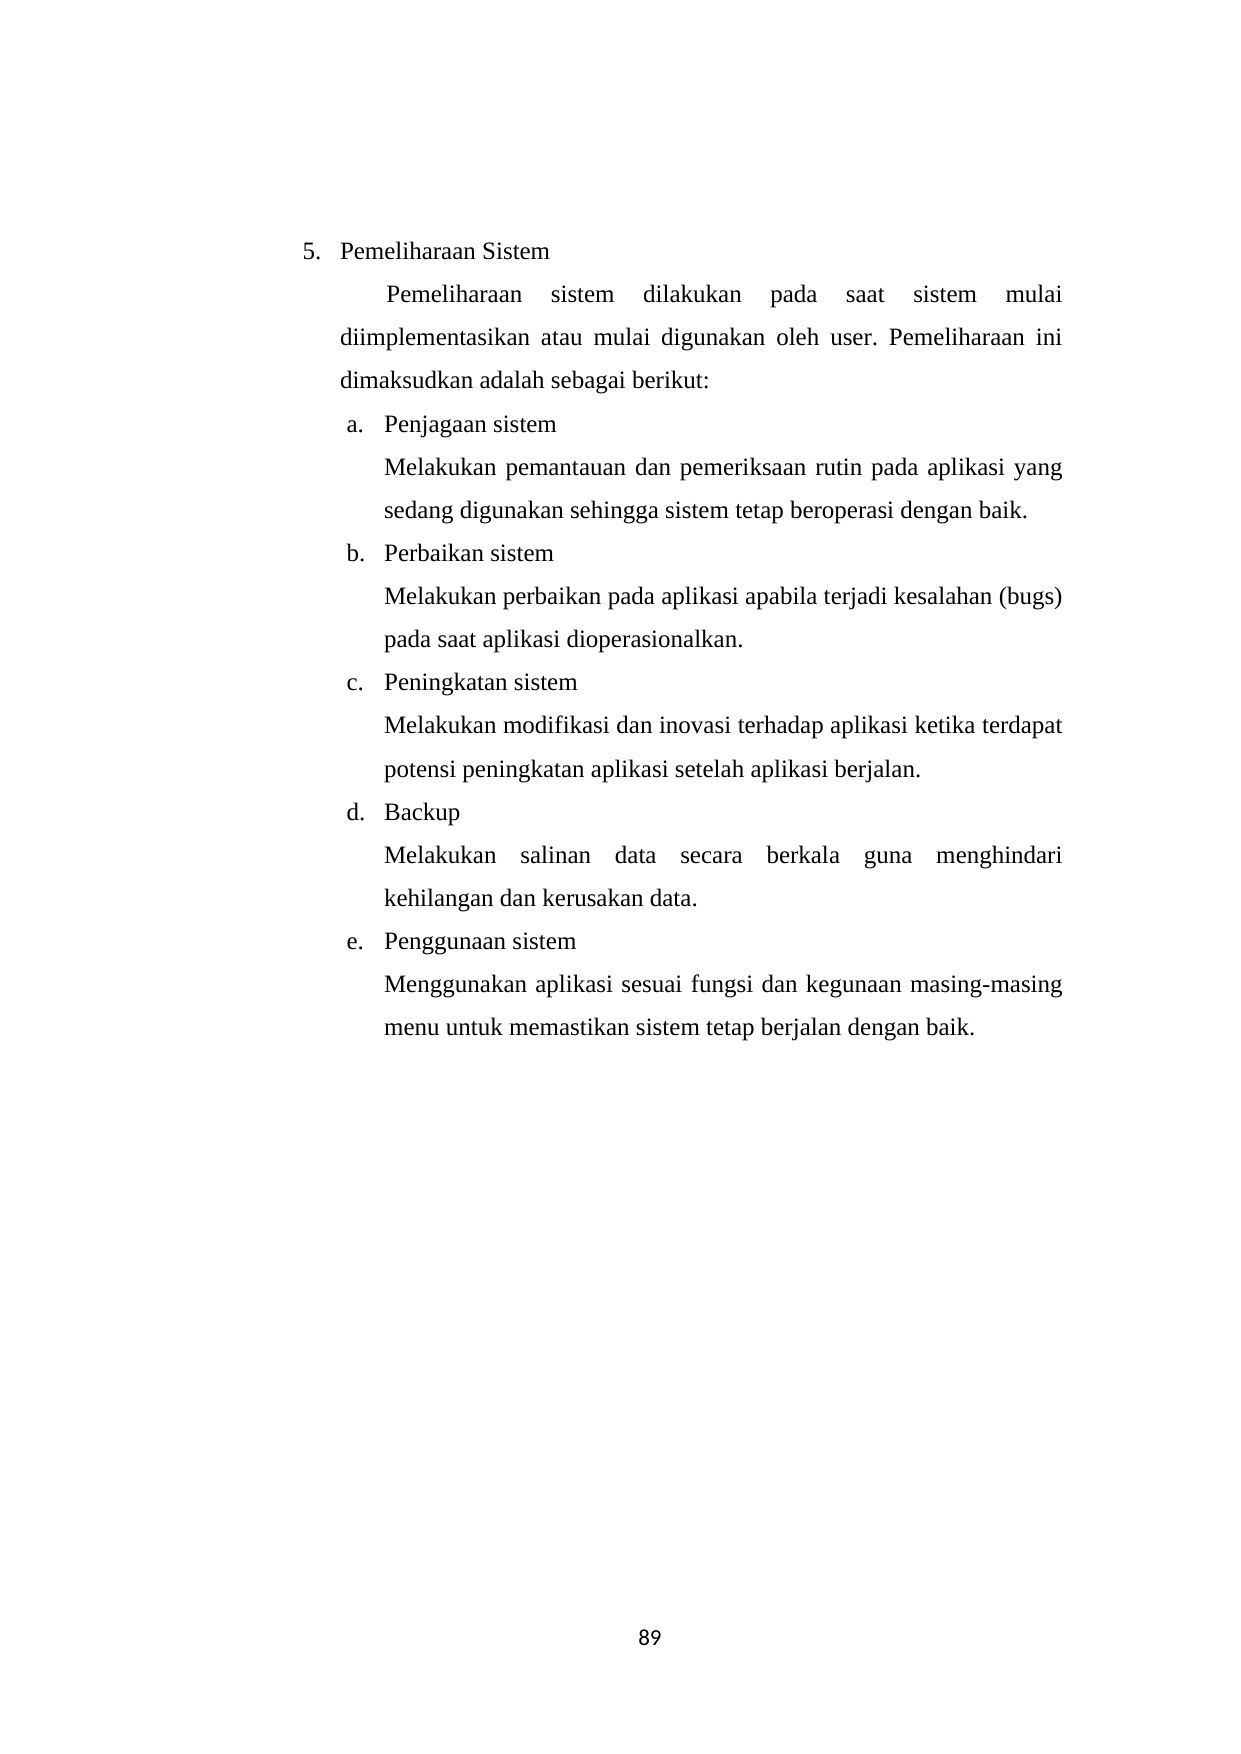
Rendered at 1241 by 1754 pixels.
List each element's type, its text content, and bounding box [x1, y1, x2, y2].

list Backup [346, 797, 1063, 826]
list Melakukan salinan data secara berkala guna menghindari kehilangan dan kerusakan data. [384, 840, 1063, 912]
list Melakukan modifikasi dan inovasi terhadap aplikasi ketika terdapat potensi peningkatan aplikasi setelah aplikasi berjalan. [384, 711, 1063, 782]
list Menggunakan aplikasi sesuai fungsi dan kegunaan masing-masing menu untuk memastikan sistem tetap berjalan dengan baik. [384, 969, 1063, 1041]
list Pemeliharaan sistem dilakukan pada saat sistem mulai diimplementasikan atau mulai digunakan oleh user. Pemeliharaan ini dimaksudkan adalah sebagai berikut: [340, 279, 1063, 394]
list Melakukan pemantauan dan pemeriksaan rutin pada aplikasi yang sedang digunakan sehingga sistem tetap beroperasi dengan baik. [384, 452, 1063, 524]
list Melakukan perbaikan pada aplikasi apabila terjadi kesalahan (bugs) pada saat aplikasi dioperasionalkan. [384, 581, 1063, 653]
list Perbaikan sistem [346, 538, 1063, 567]
list Penjagaan sistem [346, 409, 1063, 437]
list Pemeliharaan Sistem [302, 236, 1063, 265]
list Penggunaan sistem [346, 926, 1063, 955]
list Peningkatan sistem [346, 667, 1063, 696]
